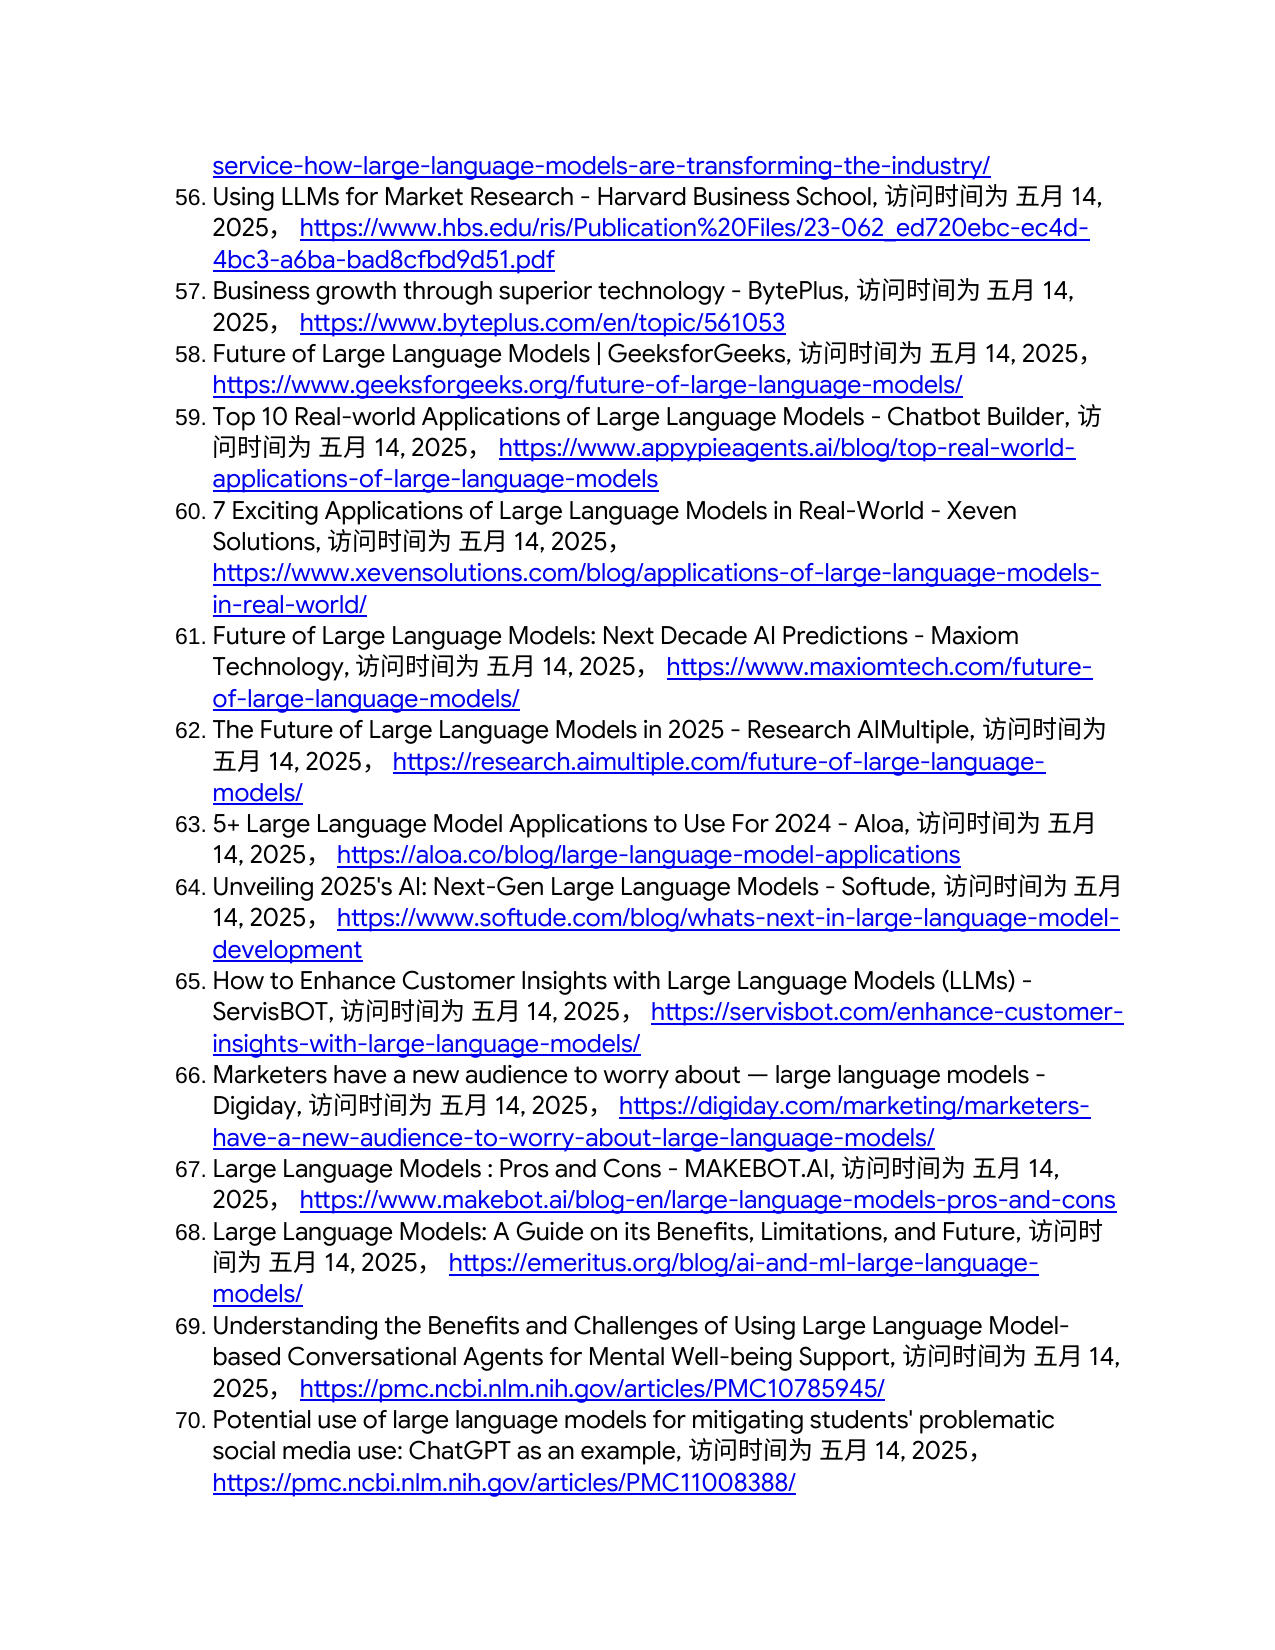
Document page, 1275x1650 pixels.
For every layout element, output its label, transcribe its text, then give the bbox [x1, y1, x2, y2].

list The Future of Large Language Models in 2025 - Research AIMultiple, 访问时间为 五月 14, 2025， https://research.aimultiple.com/future-of-large-language-models/ [175, 714, 1125, 808]
list How to Enhance Customer Insights with Large Language Models (LLMs) - ServisBOT, 访问时间为 五月 14, 2025， https://servisbot.com/enhance-customer-insights-with-large-language-models/ [175, 965, 1125, 1059]
list Large Language Models: A Guide on its Benefits, Limitations, and Future, 访问时间为 五月 14, 2025， https://emeritus.org/blog/ai-and-ml-large-language-models/ [175, 1216, 1125, 1310]
list Potential use of large language models for mitigating students' problematic social media use: ChatGPT as an example, 访问时间为 五月 14, 2025， https://pmc.ncbi.nlm.nih.gov/articles/PMC11008388/ [175, 1404, 1125, 1498]
list Future of Large Language Models | GeeksforGeeks, 访问时间为 五月 14, 2025， https://www.geeksforgeeks.org/future-of-large-language-models/ [175, 338, 1125, 401]
list Top 10 Real-world Applications of Large Language Models - Chatbot Builder, 访问时间为 五月 14, 2025， https://www.appypieagents.ai/blog/top-real-world-applications-of-large-language-models [175, 401, 1125, 495]
list 7 Exciting Applications of Large Language Models in Real-World - Xeven Solutions, 访问时间为 五月 14, 2025， https://www.xevensolutions.com/blog/applications-of-large-language-models-in-real-world/ [175, 495, 1125, 620]
list Marketers have a new audience to worry about — large language models - Digiday, 访问时间为 五月 14, 2025， https://digiday.com/marketing/marketers-have-a-new-audience-to-worry-about-large-language-models/ [175, 1059, 1125, 1153]
list 5+ Large Language Model Applications to Use For 2024 - Aloa, 访问时间为 五月 14, 2025， https://aloa.co/blog/large-language-model-applications [175, 808, 1125, 871]
list Unveiling 2025's AI: Next-Gen Large Language Models - Softude, 访问时间为 五月 14, 2025， https://www.softude.com/blog/whats-next-in-large-language-model-development [175, 871, 1125, 965]
list Large Language Models : Pros and Cons - MAKEBOT.AI, 访问时间为 五月 14, 2025， https://www.makebot.ai/blog-en/large-language-models-pros-and-cons [175, 1153, 1125, 1216]
list Using LLMs for Market Research - Harvard Business School, 访问时间为 五月 14, 2025， https://www.hbs.edu/ris/Publication%20Files/23-062_ed720ebc-ec4d-4bc3-a6ba-bad8cfbd9d51.pdf [175, 181, 1125, 275]
list Understanding the Benefits and Challenges of Using Large Language Model-based Conversational Agents for Mental Well-being Support, 访问时间为 五月 14, 2025， https://pmc.ncbi.nlm.nih.gov/articles/PMC10785945/ [175, 1310, 1125, 1404]
list Future of Large Language Models: Next Decade AI Predictions - Maxiom Technology, 访问时间为 五月 14, 2025， https://www.maxiomtech.com/future-of-large-language-models/ [175, 620, 1125, 714]
list Business growth through superior technology - BytePlus, 访问时间为 五月 14, 2025， https://www.byteplus.com/en/topic/561053 [175, 275, 1125, 338]
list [175, 150, 1125, 181]
